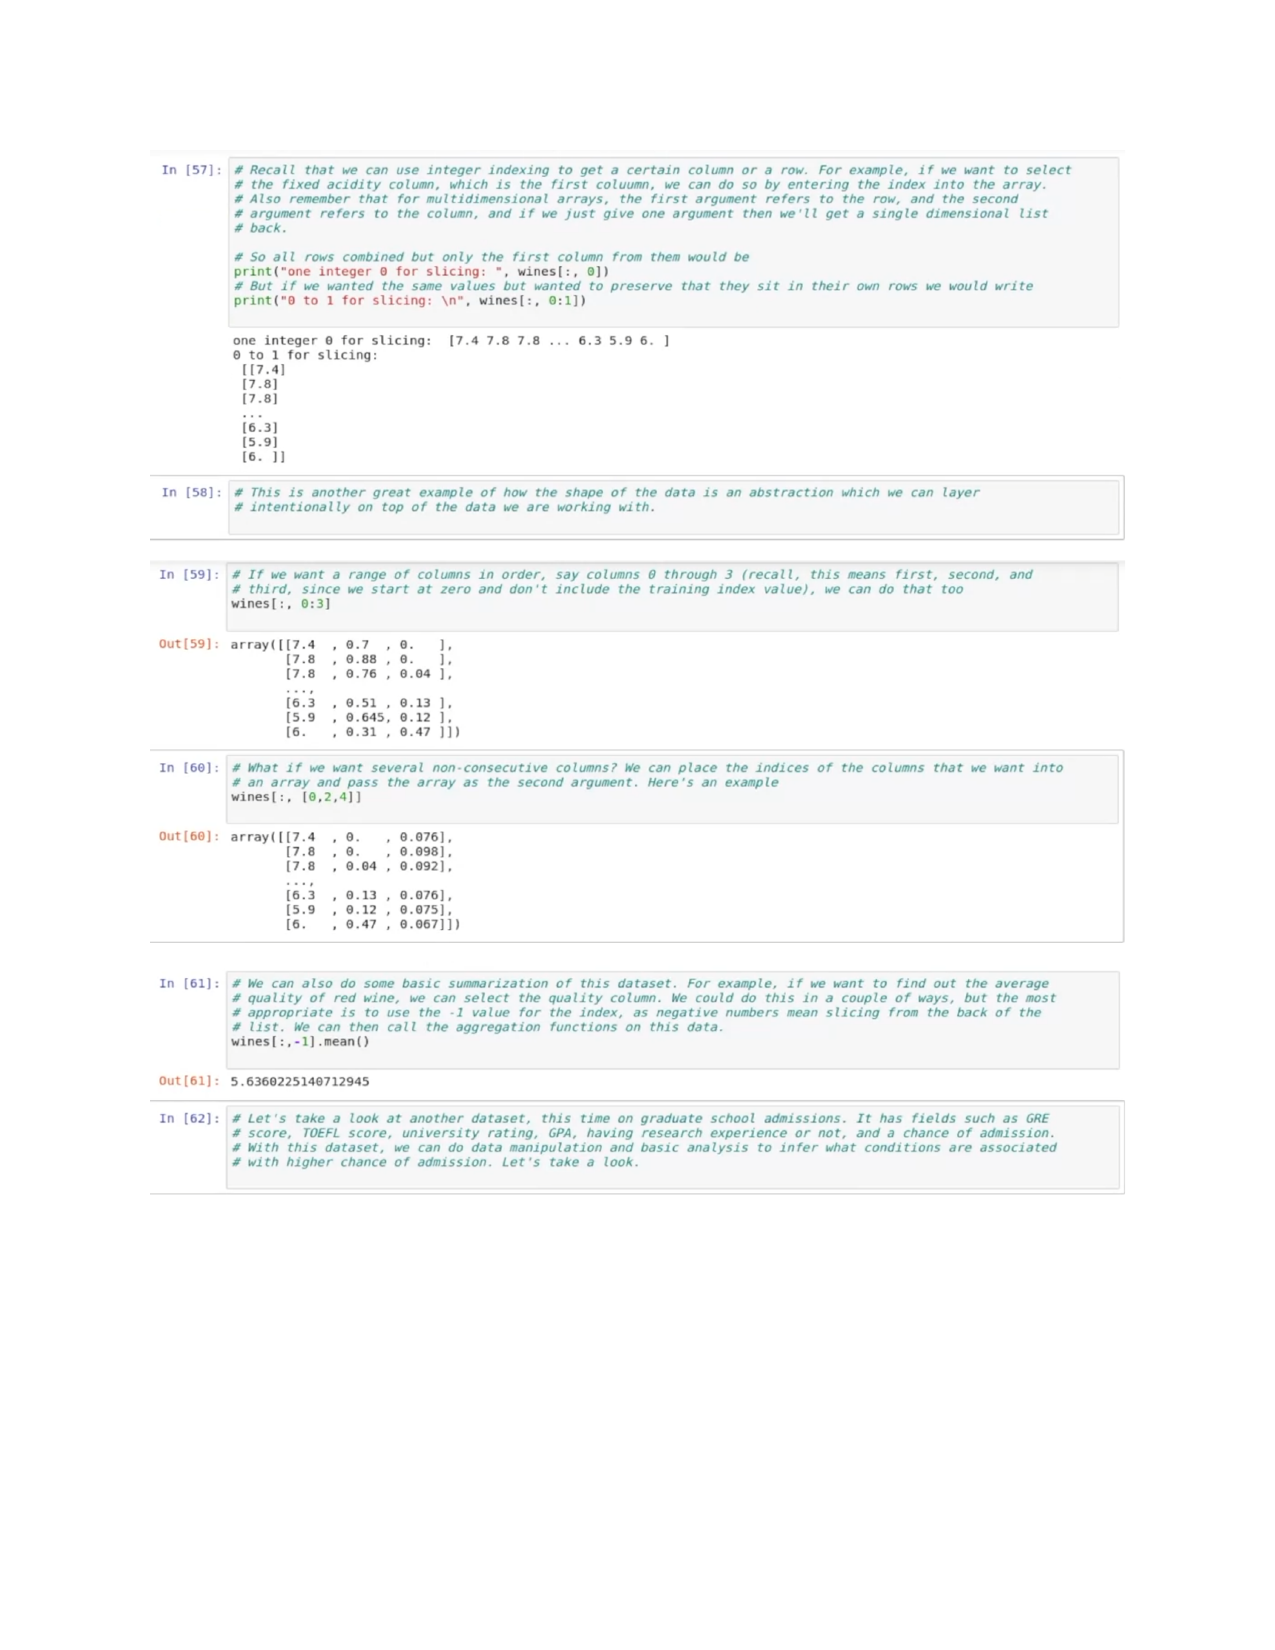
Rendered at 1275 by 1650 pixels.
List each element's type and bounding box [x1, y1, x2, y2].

picture [150, 150, 1125, 542]
picture [150, 560, 1125, 943]
picture [150, 961, 1125, 1195]
